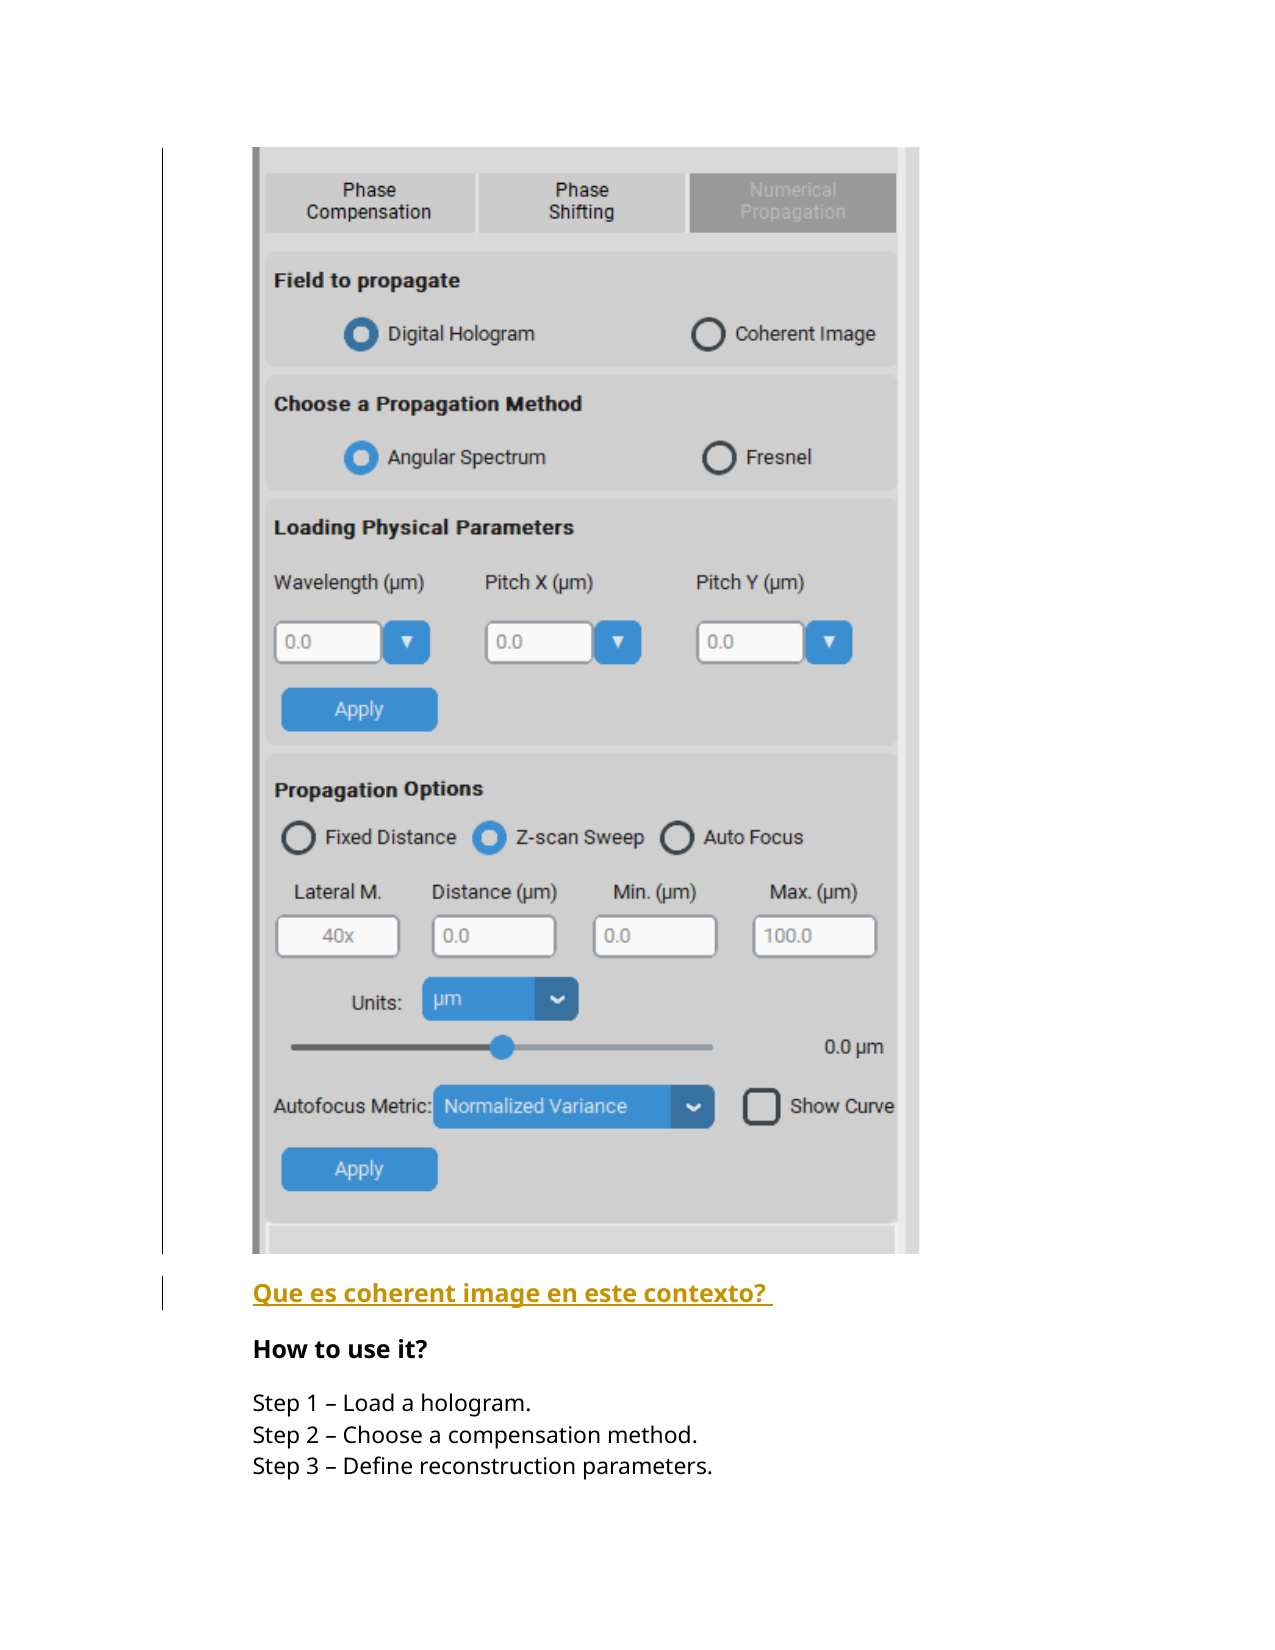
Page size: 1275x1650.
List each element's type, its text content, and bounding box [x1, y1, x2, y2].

text Step 1 – Load a hologram. [252, 1387, 1098, 1419]
text Step 2 – Choose a compensation method. [177, 1419, 1098, 1450]
text Step 3 – Define reconstruction parameters. [177, 1450, 1098, 1481]
picture [252, 147, 920, 1254]
text How to use it? [177, 1332, 1098, 1366]
